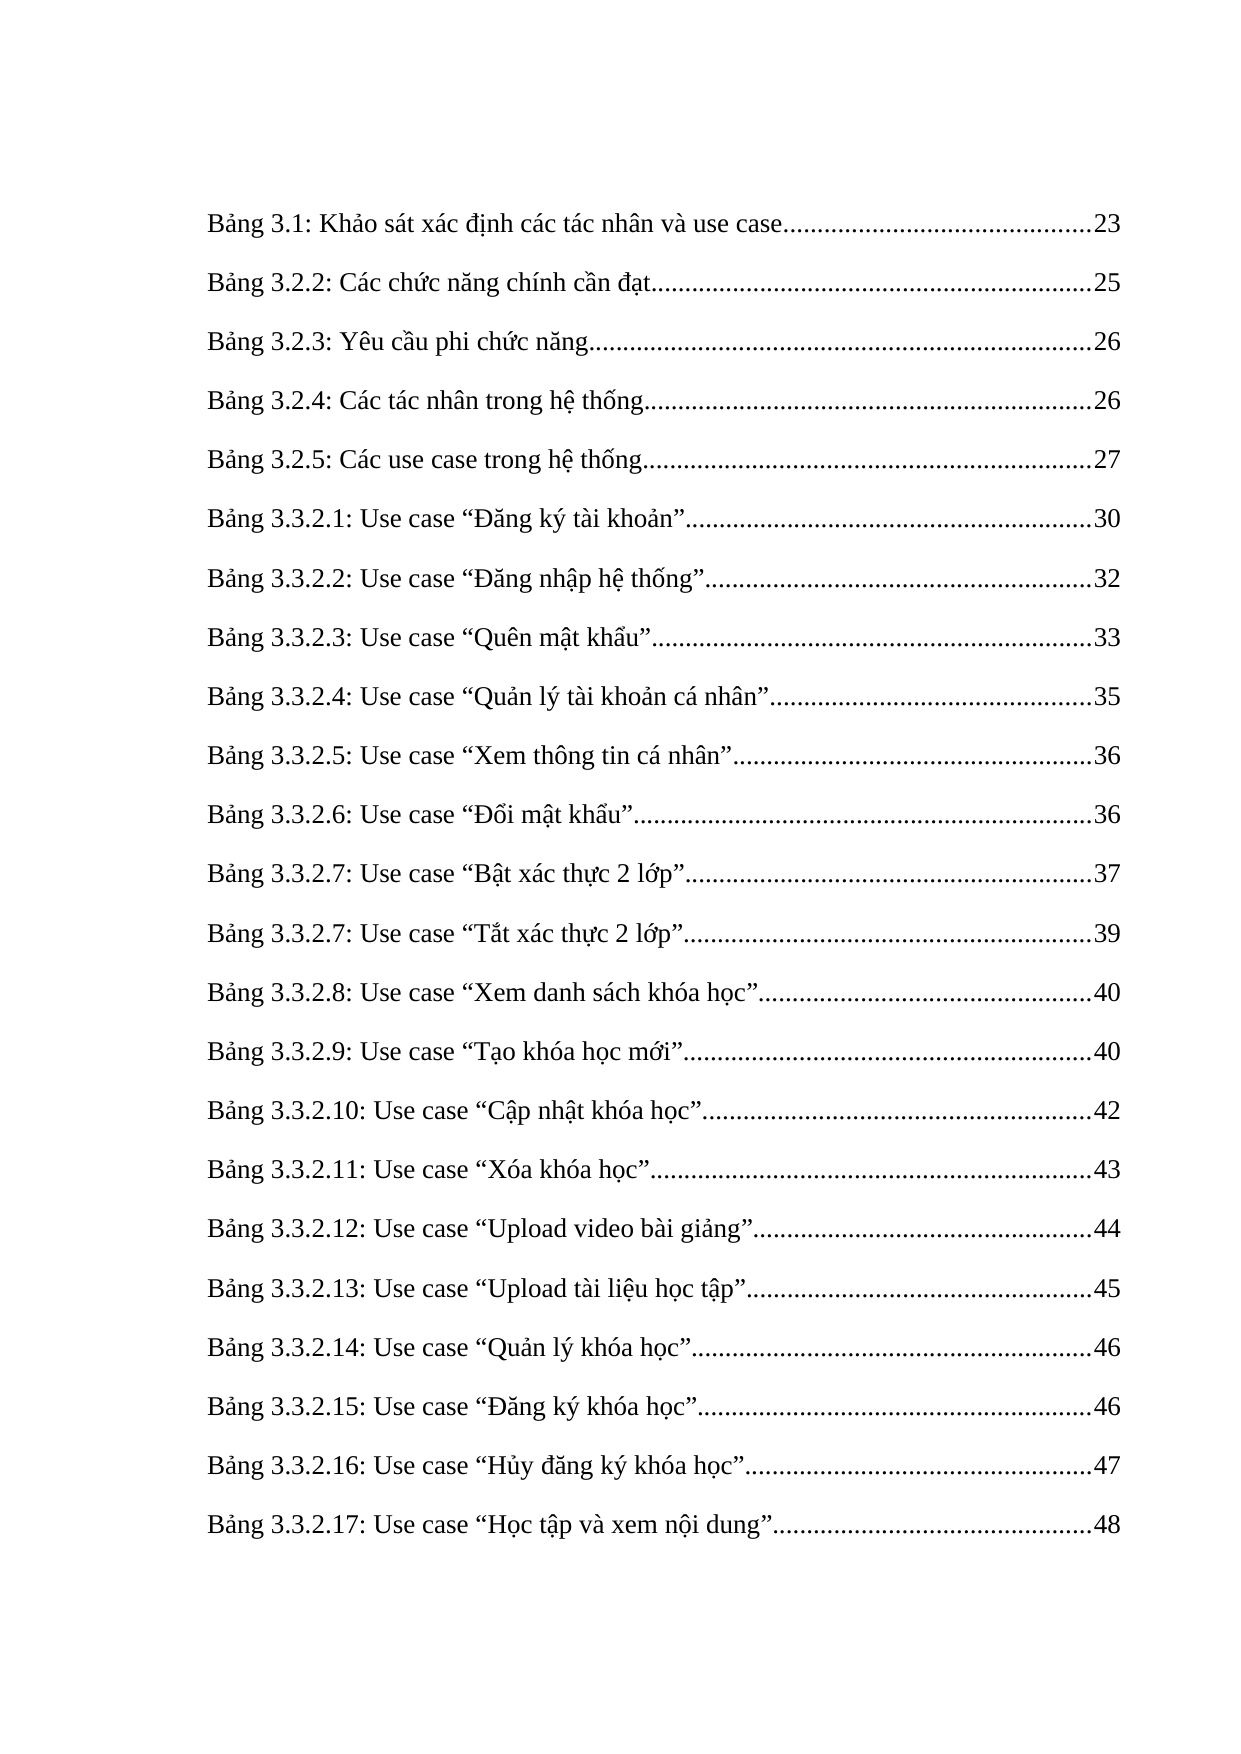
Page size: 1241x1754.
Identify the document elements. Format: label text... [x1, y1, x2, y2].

text Bảng 3.2.5: Các use case trong hệ thống 27 [207, 443, 1122, 474]
text Bảng 3.3.2.2: Use case “Đăng nhập hệ thống” 32 [207, 562, 1122, 593]
text Bảng 3.1: Khảo sát xác định các tác nhân và use case 23 [207, 207, 1122, 238]
text Bảng 3.3.2.4: Use case “Quản lý tài khoản cá nhân” 35 [207, 680, 1122, 711]
text Bảng 3.3.2.6: Use case “Đổi mật khẩu” 36 [207, 798, 1122, 829]
text Bảng 3.2.4: Các tác nhân trong hệ thống 26 [207, 384, 1122, 415]
text Bảng 3.3.2.1: Use case “Đăng ký tài khoản” 30 [207, 503, 1122, 534]
text Bảng 3.2.3: Yêu cầu phi chức năng 26 [207, 325, 1122, 356]
text Bảng 3.2.2: Các chức năng chính cần đạt 25 [207, 266, 1122, 297]
text Bảng 3.3.2.7: Use case “Bật xác thực 2 lớp” 37 [207, 858, 1122, 889]
text Bảng 3.3.2.3: Use case “Quên mật khẩu” 33 [207, 621, 1122, 652]
text Bảng 3.3.2.13: Use case “Upload tài liệu học tập” 45 [207, 1272, 1122, 1303]
text Bảng 3.3.2.17: Use case “Học tập và xem nội dung” 48 [207, 1508, 1122, 1539]
text Bảng 3.3.2.8: Use case “Xem danh sách khóa học” 40 [207, 976, 1122, 1007]
text Bảng 3.3.2.12: Use case “Upload video bài giảng” 44 [207, 1213, 1122, 1244]
text Bảng 3.3.2.9: Use case “Tạo khóa học mới” 40 [207, 1035, 1122, 1066]
text Bảng 3.3.2.10: Use case “Cập nhật khóa học” 42 [207, 1094, 1122, 1125]
text Bảng 3.3.2.5: Use case “Xem thông tin cá nhân” 36 [207, 739, 1122, 770]
text Bảng 3.3.2.7: Use case “Tắt xác thực 2 lớp” 39 [207, 917, 1122, 948]
text Bảng 3.3.2.11: Use case “Xóa khóa học” 43 [207, 1153, 1122, 1184]
text Bảng 3.3.2.14: Use case “Quản lý khóa học” 46 [207, 1331, 1122, 1362]
text Bảng 3.3.2.15: Use case “Đăng ký khóa học” 46 [207, 1390, 1122, 1421]
text Bảng 3.3.2.16: Use case “Hủy đăng ký khóa học” 47 [207, 1449, 1122, 1480]
